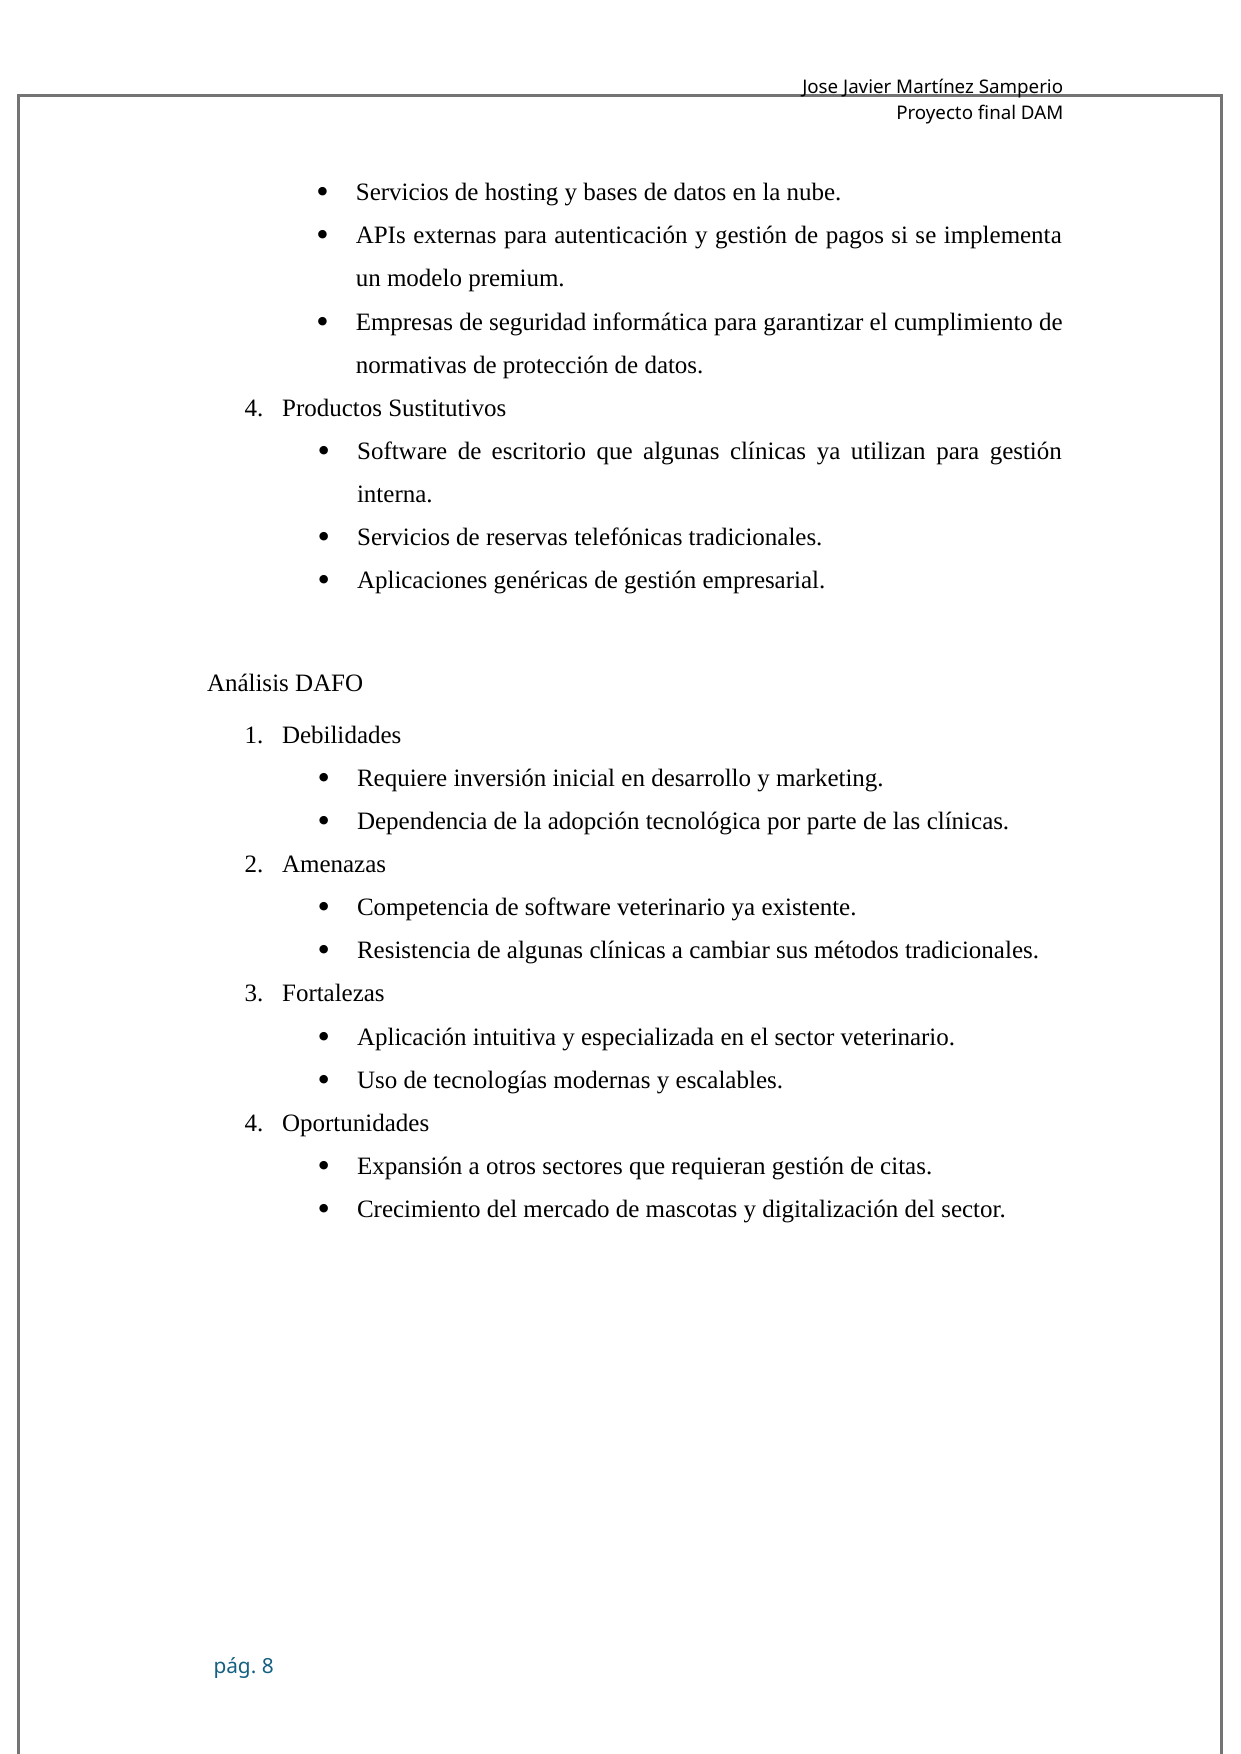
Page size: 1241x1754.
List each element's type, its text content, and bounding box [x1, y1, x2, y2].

list Servicios de reservas telefónicas tradicionales. [319, 522, 1063, 551]
list Resistencia de algunas clínicas a cambiar sus métodos tradicionales. [319, 935, 1063, 964]
list Oportunidades [244, 1108, 1063, 1137]
list Amenazas [244, 849, 1063, 878]
list Aplicaciones genéricas de gestión empresarial. [319, 565, 1063, 594]
list Crecimiento del mercado de mascotas y digitalización del sector. [319, 1194, 1063, 1223]
list Empresas de seguridad informática para garantizar el cumplimiento de normativas de protección de datos. [318, 307, 1063, 378]
list APIs externas para autenticación y gestión de pagos si se implementa un modelo premium. [318, 220, 1063, 292]
list Competencia de software veterinario ya existente. [319, 892, 1063, 921]
list Software de escritorio que algunas clínicas ya utilizan para gestión interna. [319, 436, 1063, 508]
list Aplicación intuitiva y especializada en el sector veterinario. [319, 1022, 1063, 1050]
list Uso de tecnologías modernas y escalables. [319, 1065, 1063, 1093]
list Dependencia de la adopción tecnológica por parte de las clínicas. [319, 806, 1063, 835]
list Servicios de hosting y bases de datos en la nube. [318, 177, 1063, 206]
list Requiere inversión inicial en desarrollo y marketing. [319, 763, 1063, 792]
list Debilidades [244, 720, 1063, 748]
list Expansión a otros sectores que requieran gestión de citas. [319, 1151, 1063, 1180]
list Productos Sustitutivos [244, 393, 1063, 422]
list Fortalezas [244, 978, 1063, 1007]
subtitle Análisis DAFO [207, 668, 1063, 697]
